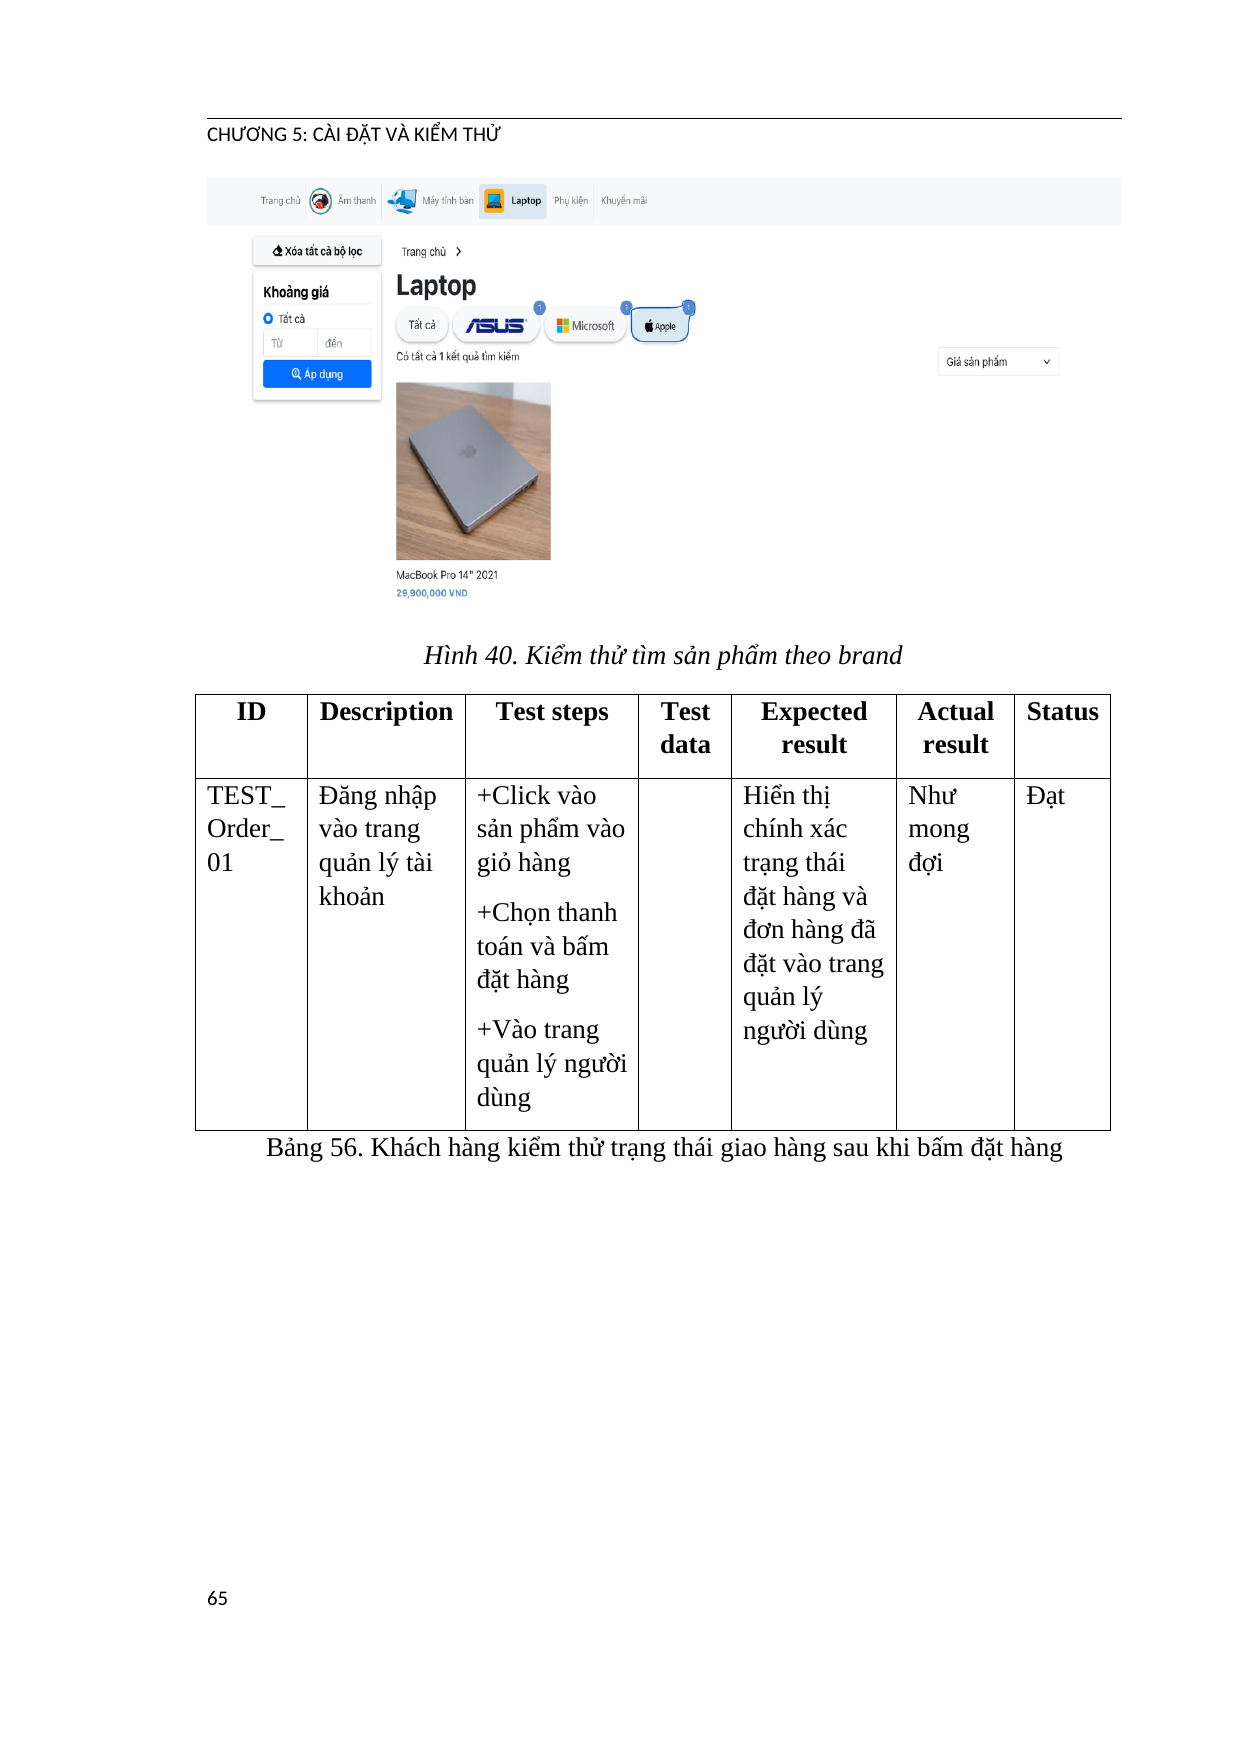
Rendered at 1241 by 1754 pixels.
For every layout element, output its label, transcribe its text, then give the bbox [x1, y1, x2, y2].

table_cell [639, 779, 731, 1130]
table_header Test data [639, 695, 731, 778]
table_header Expected result [732, 695, 896, 778]
table_cell +Click vào sản phẩm vào giỏ hàng +Chọn thanh toán và bấm đặt hàng +Vào trang quản lý người dùng [466, 779, 638, 1130]
table_cell Như mong đợi [897, 779, 1014, 1130]
table_cell Đạt [1015, 779, 1110, 1130]
text Hình 40. Kiểm thử tìm sản phẩm theo brand [207, 639, 1122, 670]
table_header Description [308, 695, 465, 778]
table_header Actual result [897, 695, 1014, 778]
table_header Status [1015, 695, 1110, 778]
table_header Test steps [466, 695, 638, 778]
table_header ID [196, 695, 307, 778]
picture [206, 177, 1122, 618]
table_cell Đăng nhập vào trang quản lý tài khoản [308, 779, 465, 1130]
text Bảng 56. Khách hàng kiểm thử trạng thái giao hàng sau khi bấm đặt hàng [207, 1131, 1122, 1162]
table_cell TEST_Order_01 [196, 779, 307, 1130]
table_cell Hiển thị chính xác trạng thái đặt hàng và đơn hàng đã đặt vào trang quản lý người dùng [732, 779, 896, 1130]
